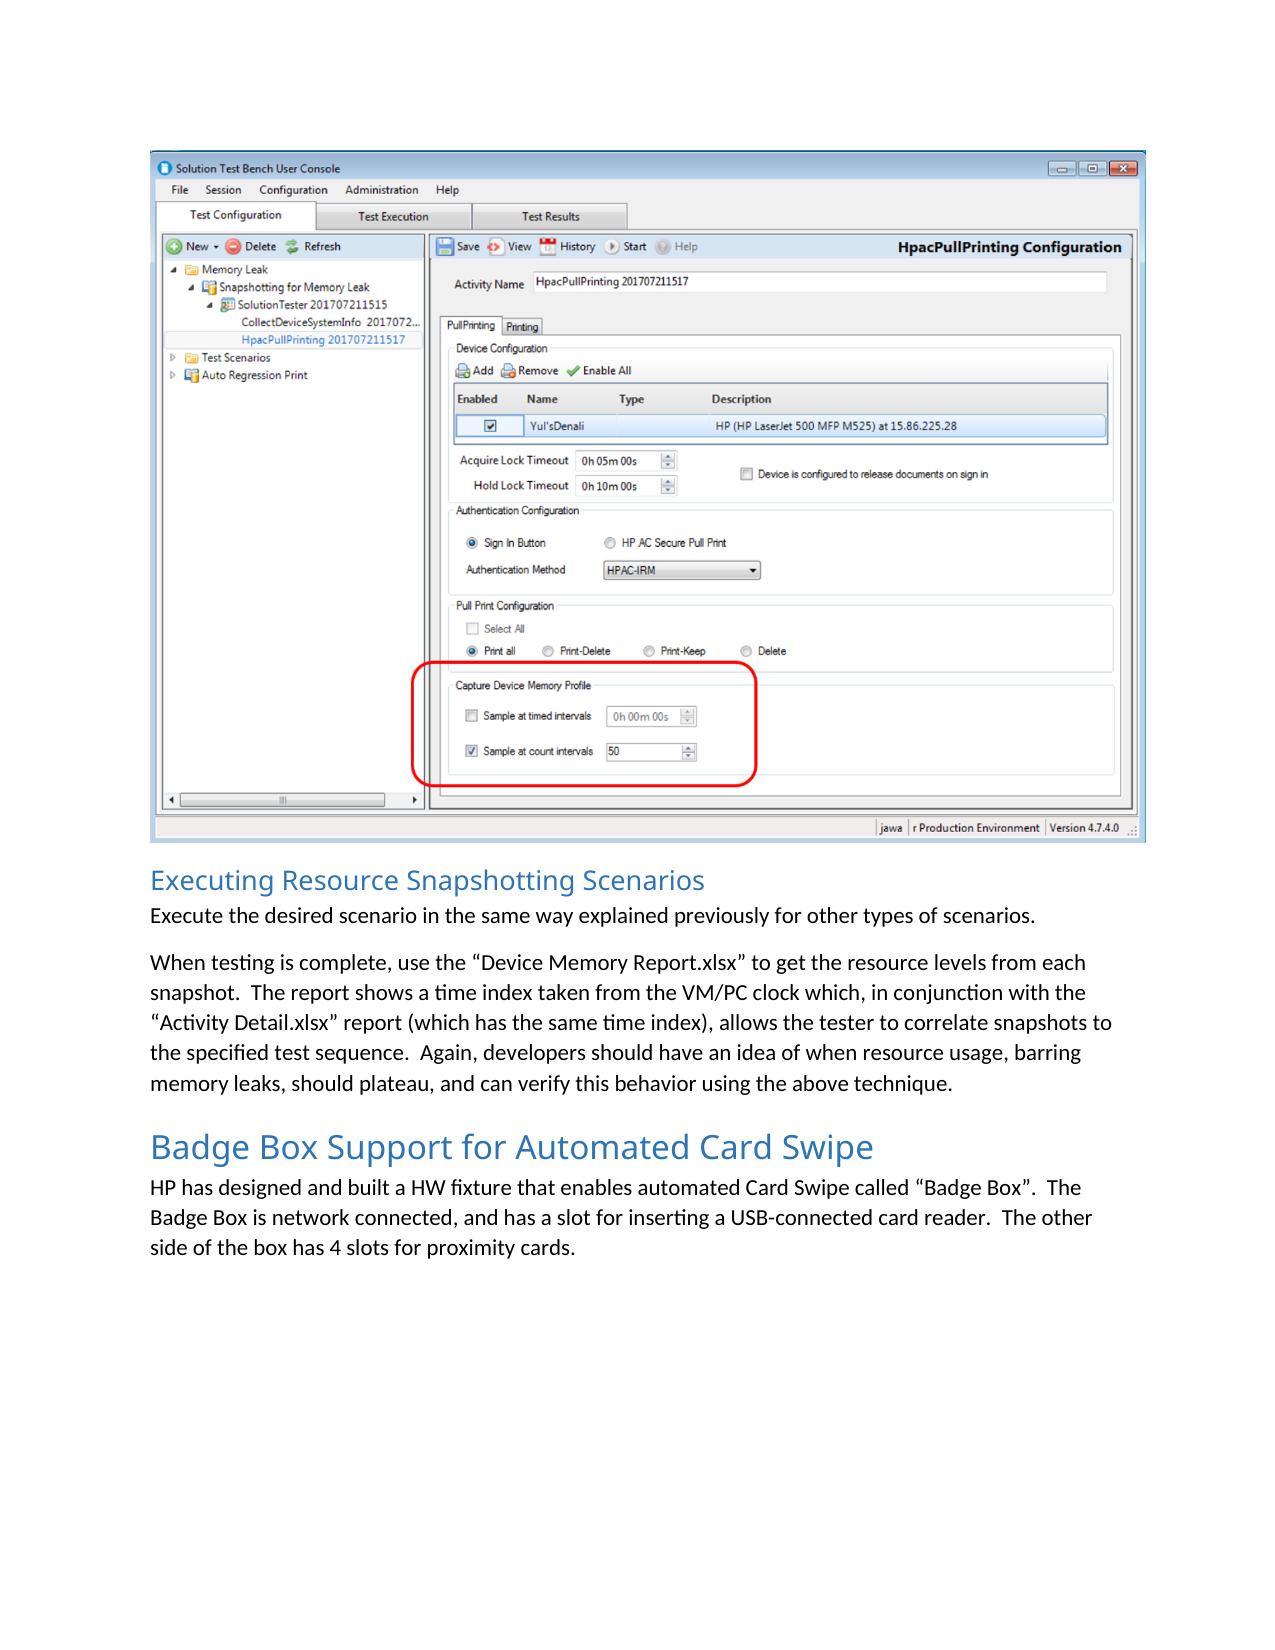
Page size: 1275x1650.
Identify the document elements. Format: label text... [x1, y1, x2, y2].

subtitle Badge Box Support for Automated Card Swipe [150, 1124, 1125, 1169]
picture [150, 150, 1146, 843]
text When testing is complete, use the “Device Memory Report.xlsx” to get the resource levels from each snapshot. The report shows a time index taken from the VM/PC clock which, in conjunction with the “Activity Detail.xlsx” report (which has the same time index), allows the tester to correlate snapshots to the specified test sequence. Again, developers should have an idea of when resource usage, barring memory leaks, should plateau, and can verify this behavior using the above technique. [150, 948, 1125, 1097]
subtitle Executing Resource Snapshotting Scenarios [150, 861, 1125, 898]
text Execute the desired scenario in the same way explained previously for other types of scenarios. [150, 901, 1125, 929]
text HP has designed and built a HW fixture that enables automated Card Swipe called “Badge Box”. The Badge Box is network connected, and has a slot for inserting a USB-connected card reader. The other side of the box has 4 slots for proximity cards. [150, 1173, 1125, 1261]
